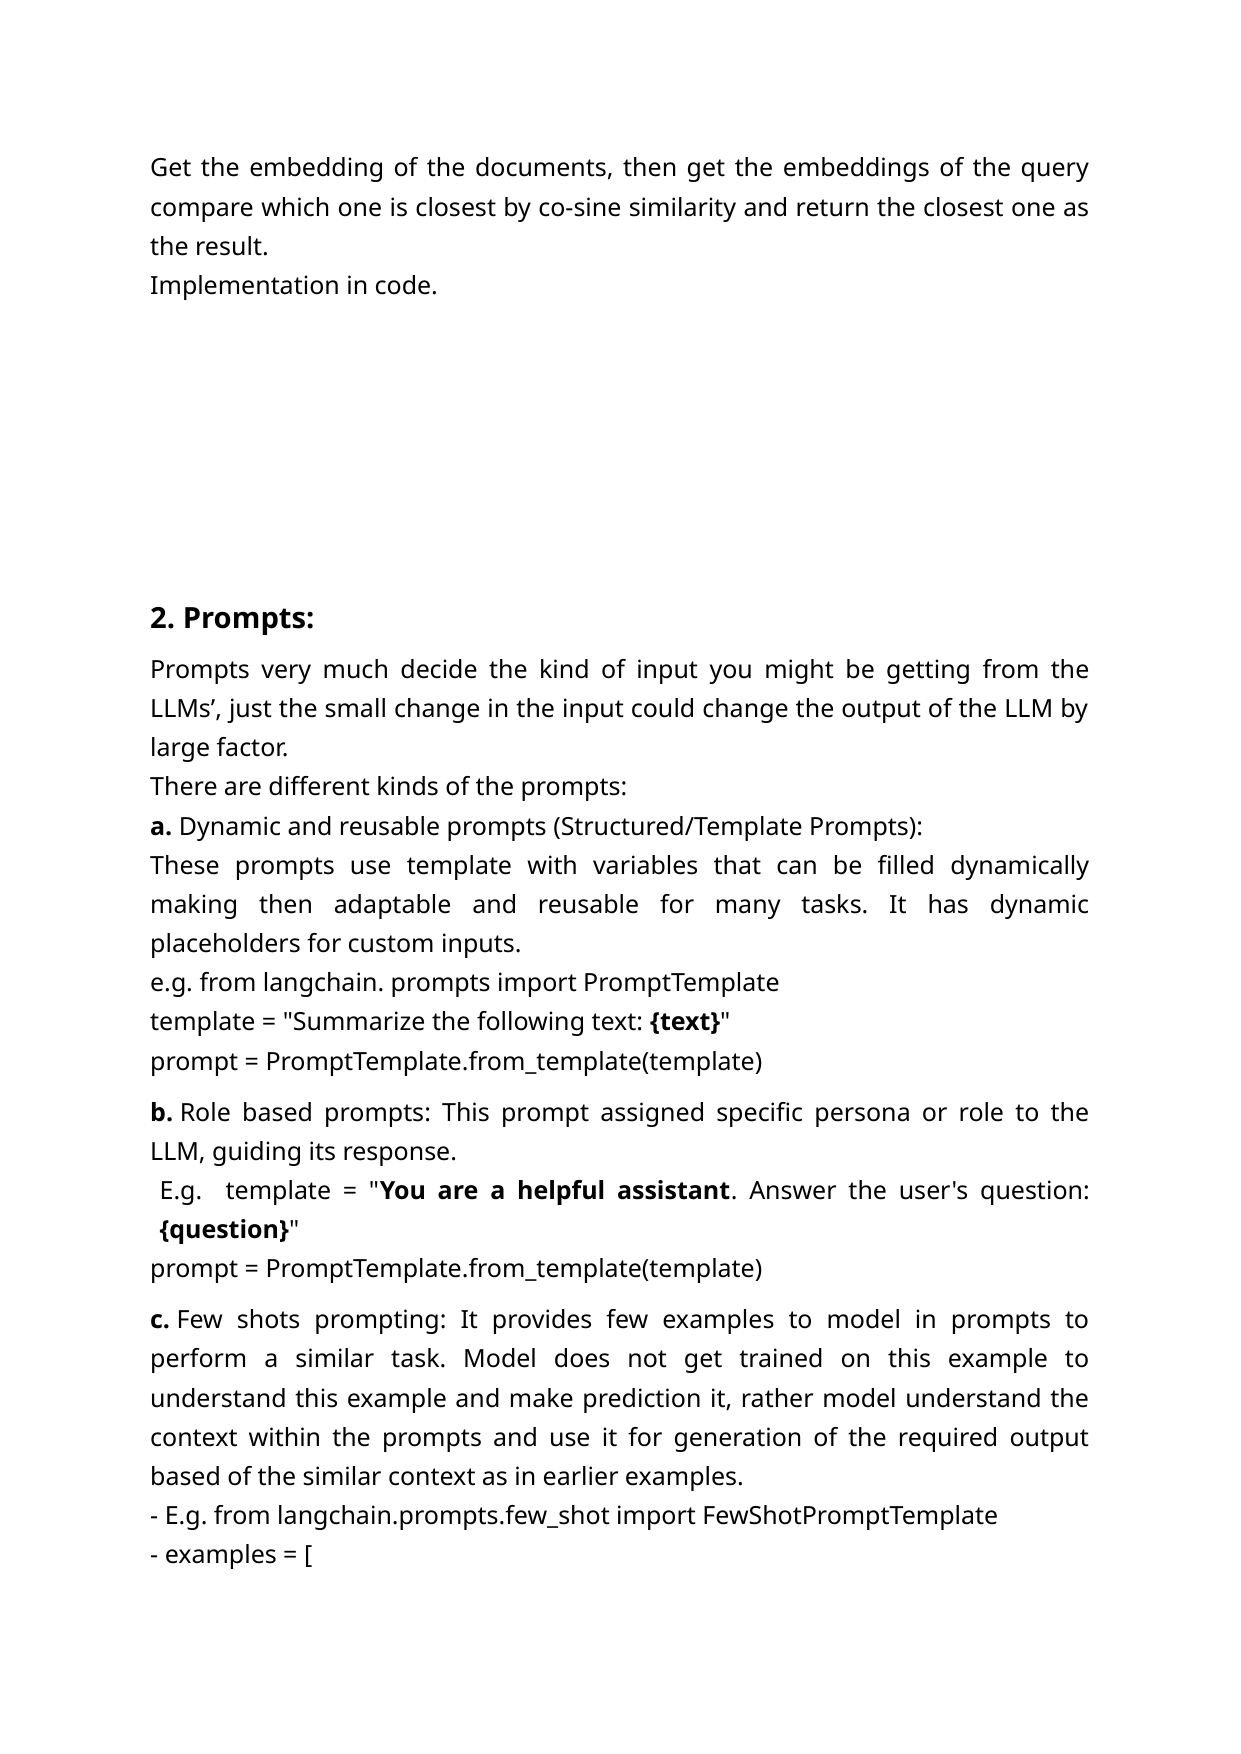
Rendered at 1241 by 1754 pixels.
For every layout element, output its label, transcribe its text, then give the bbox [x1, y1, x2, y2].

subtitle Prompts: [150, 597, 1090, 637]
list E.g. template = "You are a helpful assistant. Answer the user's question: {question}" [159, 1172, 1090, 1246]
list prompt = PromptTemplate.from_template(template) [150, 1043, 1090, 1077]
list Get the embedding of the documents, then get the embeddings of the query compare which one is closest by co-sine similarity and return the closest one as the result. [150, 150, 1090, 262]
list template = "Summarize the following text: {text}" [150, 1004, 1090, 1038]
list Few shots prompting: It provides few examples to model in prompts to perform a similar task. Model does not get trained on this example to understand this example and make prediction it, rather model understand the context within the prompts and use it for generation of the required output based of the similar context as in earlier examples. [150, 1302, 1090, 1493]
list Role based prompts: This prompt assigned specific persona or role to the LLM, guiding its response. [150, 1094, 1090, 1167]
list There are different kinds of the prompts: [150, 769, 1090, 803]
list E.g. from langchain.prompts.few_shot import FewShotPromptTemplate [150, 1498, 1090, 1532]
list prompt = PromptTemplate.from_template(template) [150, 1251, 1090, 1285]
list e.g. from langchain. prompts import PromptTemplate [150, 965, 1090, 999]
list Dynamic and reusable prompts (Structured/Template Prompts): [150, 808, 1090, 842]
list Implementation in code. [150, 267, 1090, 302]
list examples = [ [150, 1537, 1090, 1571]
list Prompts very much decide the kind of input you might be getting from the LLMs’, just the small change in the input could change the output of the LLM by large factor. [150, 651, 1090, 764]
list These prompts use template with variables that can be filled dynamically making then adaptable and reusable for many tasks. It has dynamic placeholders for custom inputs. [150, 847, 1090, 960]
